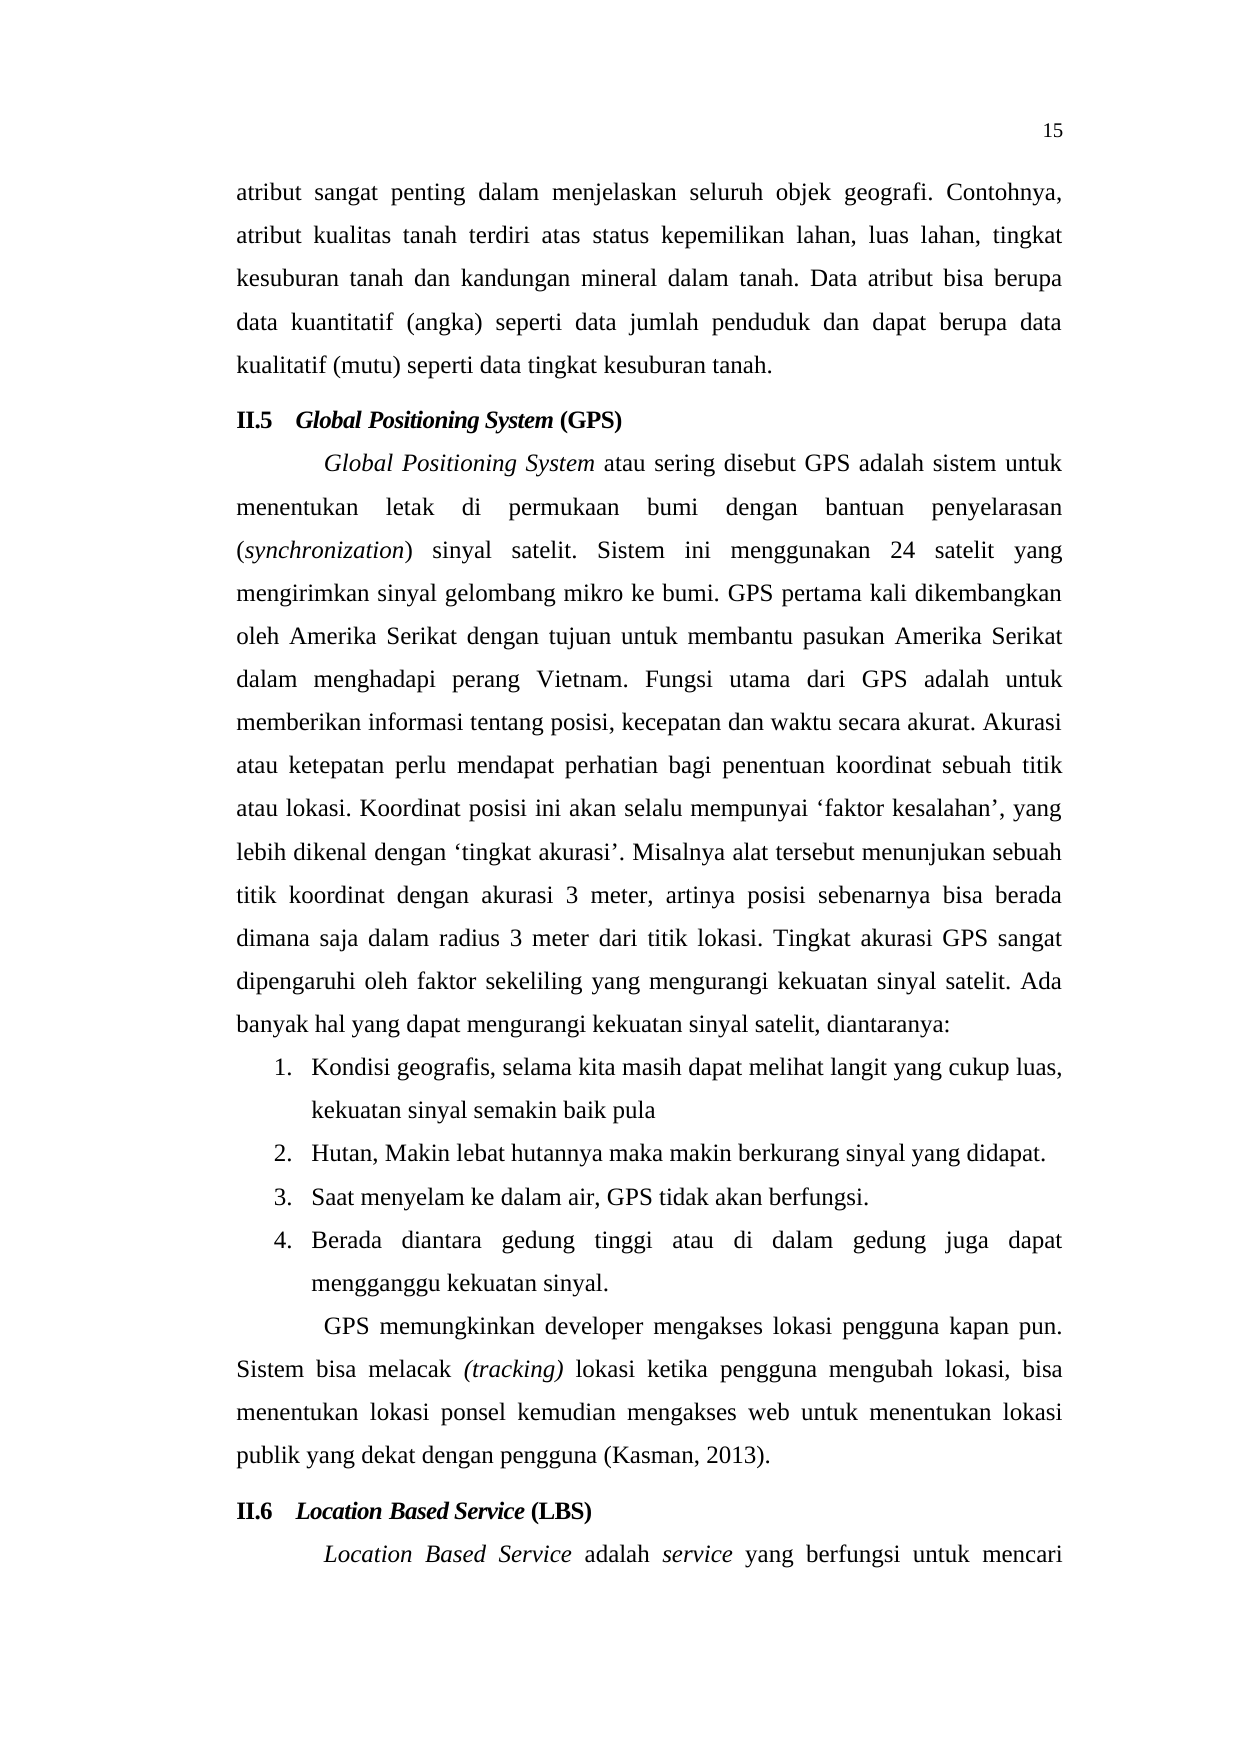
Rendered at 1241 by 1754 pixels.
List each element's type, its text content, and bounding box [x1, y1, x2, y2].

text Global Positioning System atau sering disebut GPS adalah sistem untuk menentukan letak di permukaan bumi dengan bantuan penyelarasan (synchronization) sinyal satelit. Sistem ini menggunakan 24 satelit yang mengirimkan sinyal gelombang mikro ke bumi. GPS pertama kali dikembangkan oleh Amerika Serikat dengan tujuan untuk membantu pasukan Amerika Serikat dalam menghadapi perang Vietnam. Fungsi utama dari GPS adalah untuk memberikan informasi tentang posisi, kecepatan dan waktu secara akurat. Akurasi atau ketepatan perlu mendapat perhatian bagi penentuan koordinat sebuah titik atau lokasi. Koordinat posisi ini akan selalu mempunyai ‘faktor kesalahan’, yang lebih dikenal dengan ‘tingkat akurasi’. Misalnya alat tersebut menunjukan sebuah titik koordinat dengan akurasi 3 meter, artinya posisi sebenarnya bisa berada dimana saja dalam radius 3 meter dari titik lokasi. Tingkat akurasi GPS sangat dipengaruhi oleh faktor sekeliling yang mengurangi kekuatan sinyal satelit. Ada banyak hal yang dapat mengurangi kekuatan sinyal satelit, diantaranya: [236, 448, 1063, 1038]
subtitle Location Based Service (LBS) [236, 1496, 1063, 1525]
list Berada diantara gedung tinggi atau di dalam gedung juga dapat mengganggu kekuatan sinyal. [274, 1225, 1063, 1297]
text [236, 177, 1063, 378]
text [228, 1539, 1063, 1568]
subtitle Global Positioning System (GPS) [236, 405, 1063, 434]
text GPS memungkinkan developer mengakses lokasi pengguna kapan pun. Sistem bisa melacak (tracking) lokasi ketika pengguna mengubah lokasi, bisa menentukan lokasi ponsel kemudian mengakses web untuk menentukan lokasi publik yang dekat dengan pengguna (Kasman, 2013). [236, 1311, 1063, 1469]
list Kondisi geografis, selama kita masih dapat melihat langit yang cukup luas, kekuatan sinyal semakin baik pula [274, 1052, 1063, 1124]
list Hutan, Makin lebat hutannya maka makin berkurang sinyal yang didapat. [274, 1138, 1063, 1167]
list Saat menyelam ke dalam air, GPS tidak akan berfungsi. [274, 1182, 1063, 1210]
